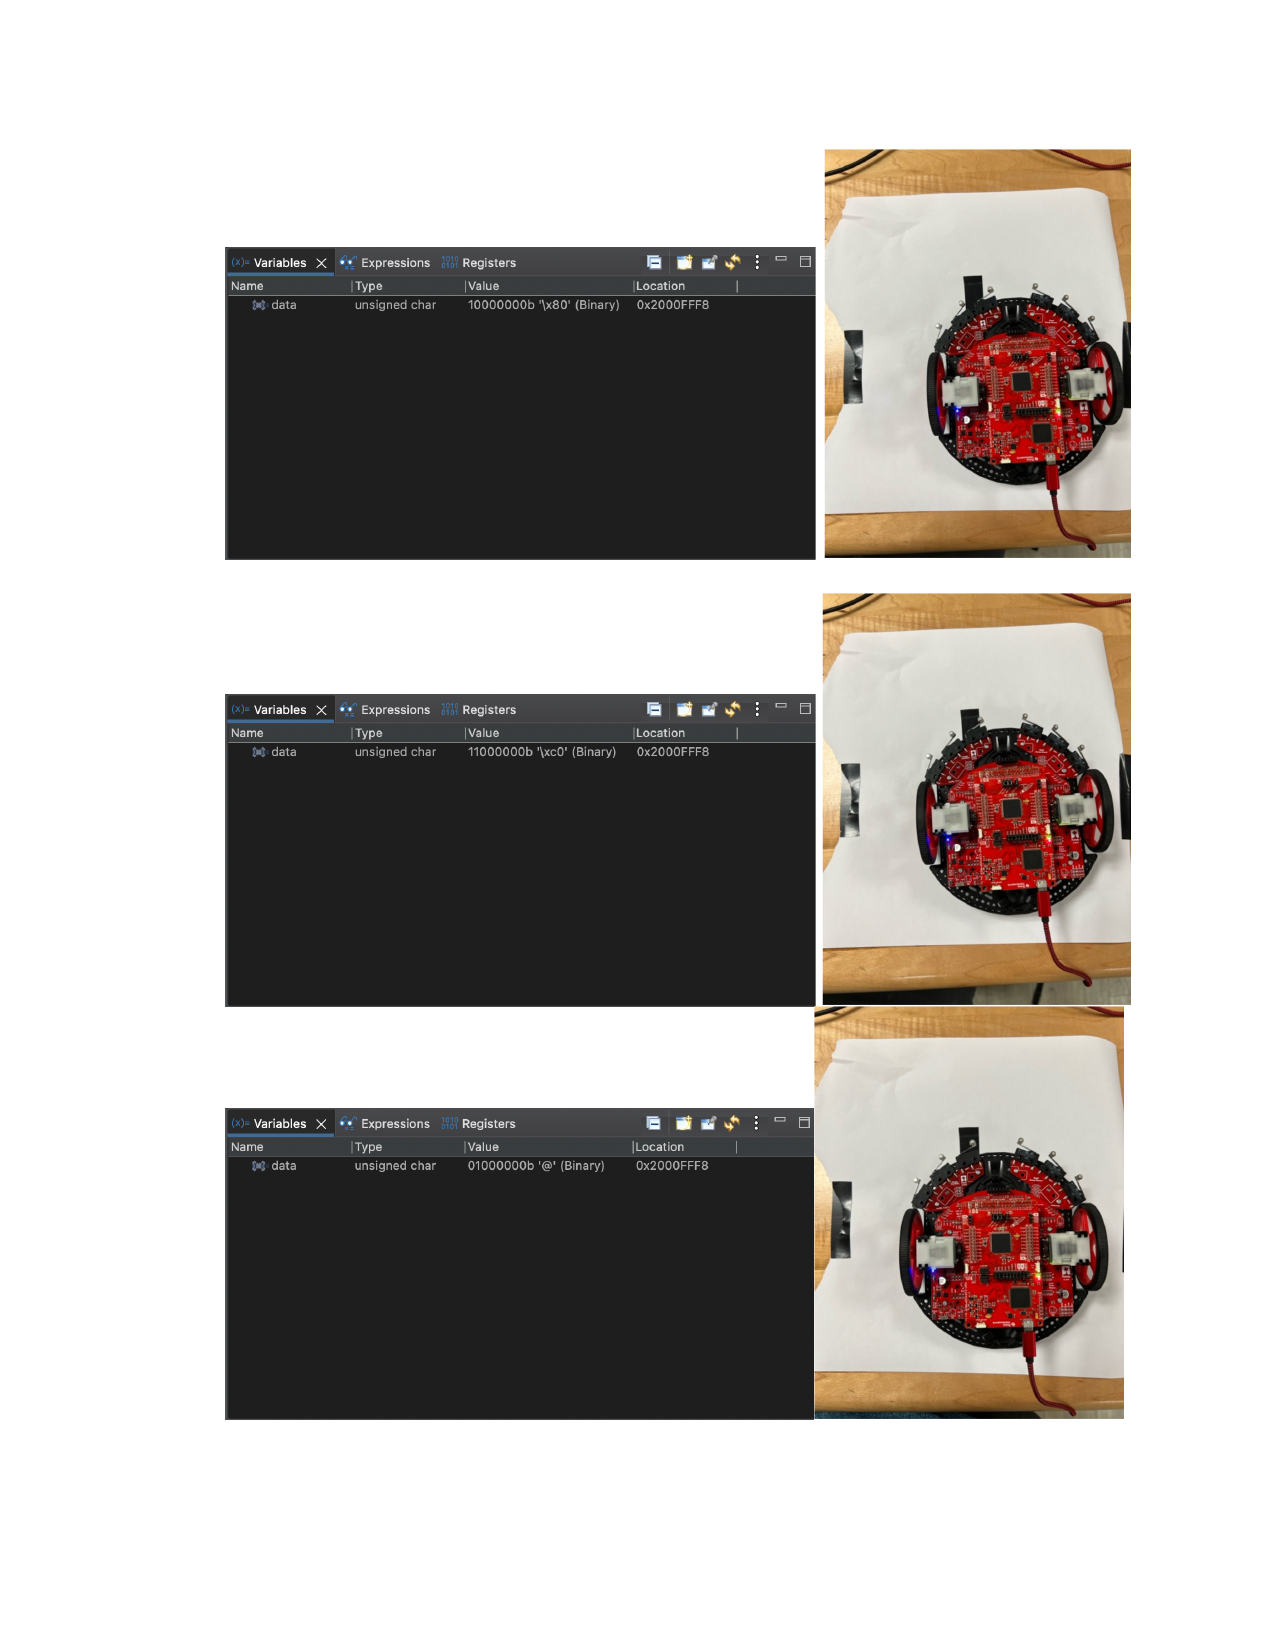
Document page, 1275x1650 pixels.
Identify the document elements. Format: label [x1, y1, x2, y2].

picture [825, 150, 1131, 557]
picture [225, 1108, 814, 1420]
picture [823, 594, 1131, 1004]
picture [815, 1007, 1124, 1418]
picture [225, 694, 816, 1007]
picture [225, 247, 816, 560]
